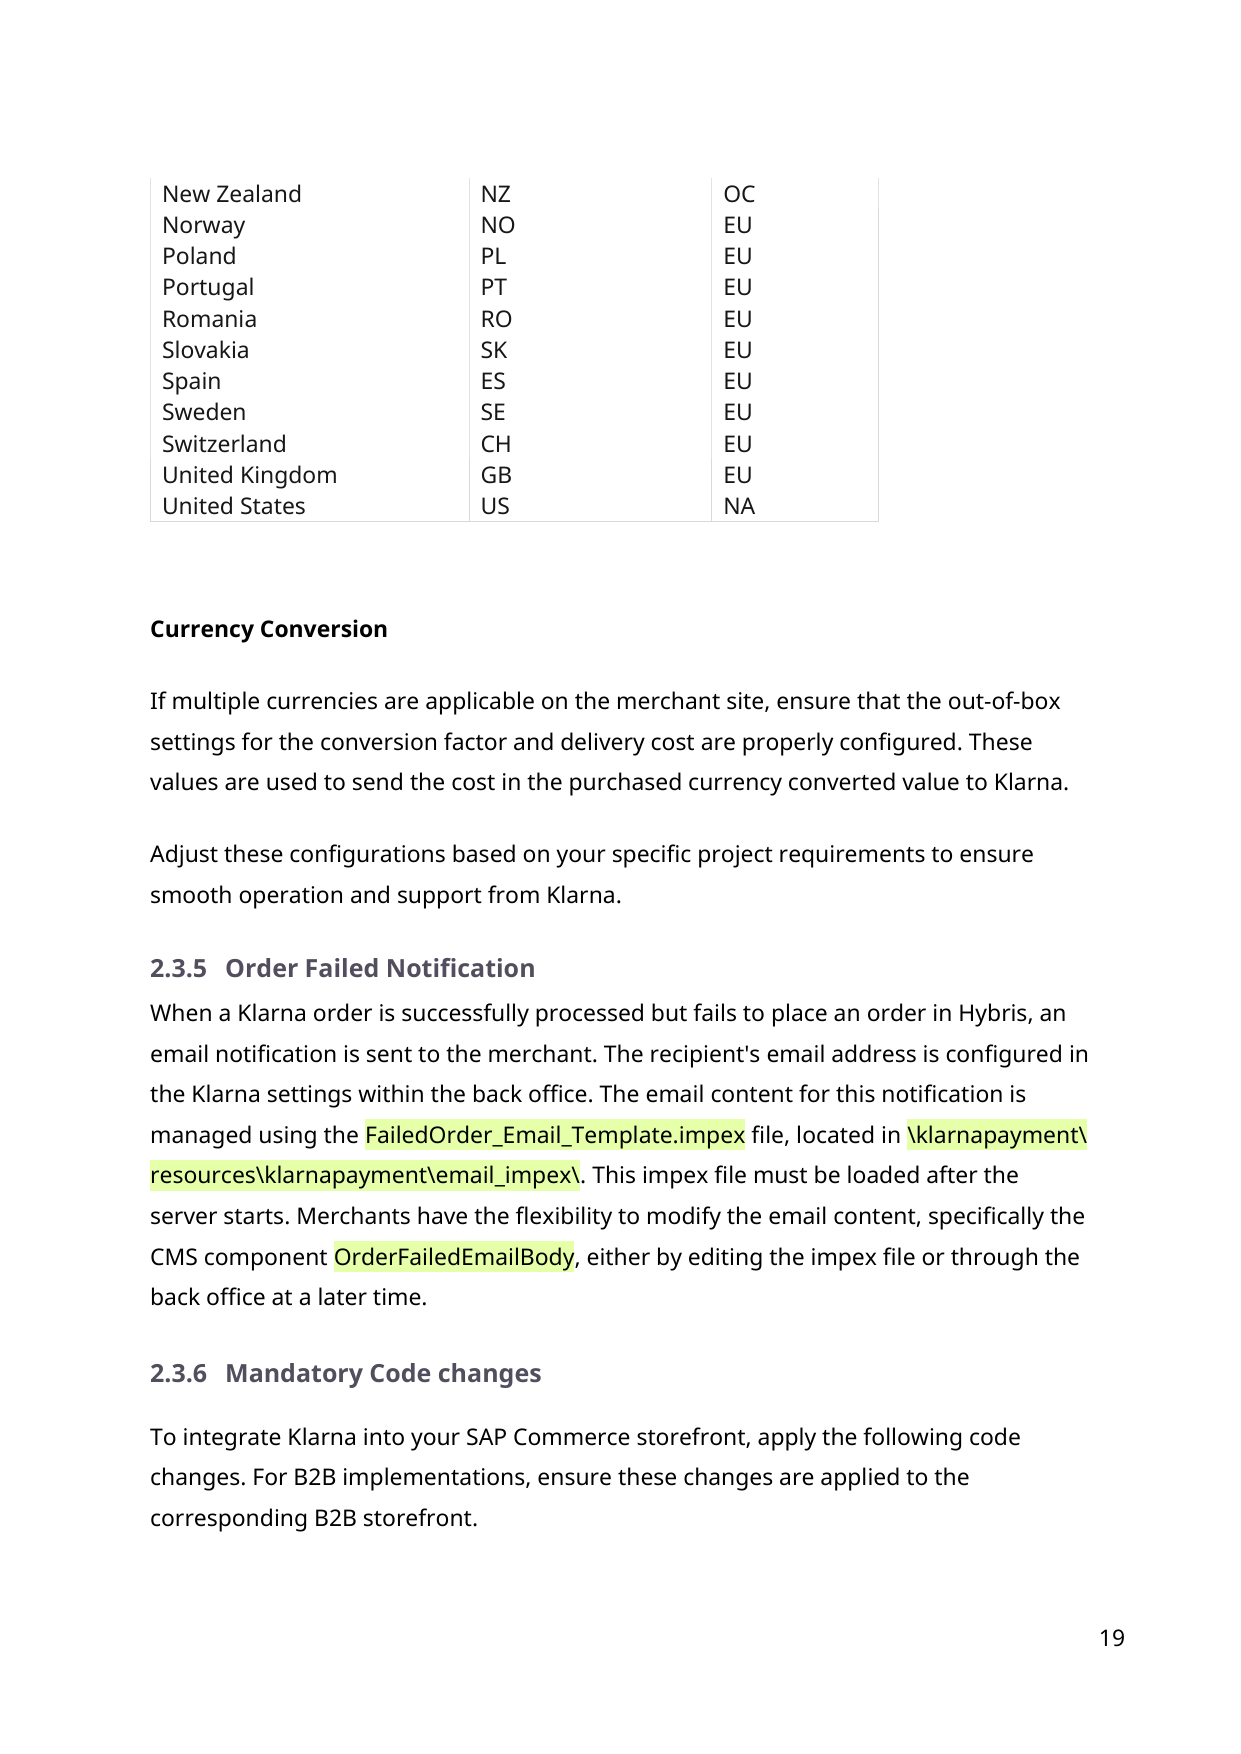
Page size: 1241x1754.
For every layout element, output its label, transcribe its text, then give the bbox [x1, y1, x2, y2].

table_cell OC [712, 178, 878, 209]
table_cell EU [712, 365, 878, 396]
table_cell EU [712, 209, 878, 240]
table_cell United States [151, 490, 469, 521]
text Adjust these configurations based on your specific project requirements to ensure smooth operation and support from Klarna. [150, 838, 1090, 910]
table_cell Poland [151, 240, 469, 271]
table_cell EU [712, 303, 878, 334]
table_cell GB [470, 459, 711, 490]
text When a Klarna order is successfully processed but fails to place an order in Hybris, an email notification is sent to the merchant. The recipient's email address is configured in the Klarna settings within the back office. The email content for this notification is managed using the FailedOrder_Email_Template.impex file, located in \klarnapayment\resources\klarnapayment\email_impex\. This impex file must be loaded after the server starts. Merchants have the flexibility to modify the email content, specifically the CMS component OrderFailedEmailBody, either by editing the impex file or through the back office at a later time. [150, 997, 1090, 1313]
table_cell EU [712, 459, 878, 490]
text If multiple currencies are applicable on the merchant site, ensure that the out-of-box settings for the conversion factor and delivery cost are properly configured. These values are used to send the cost in the purchased currency converted value to Klarna. [150, 685, 1090, 797]
table_cell PL [470, 240, 711, 271]
table_cell Slovakia [151, 334, 469, 365]
table_cell Switzerland [151, 428, 469, 459]
table_cell United Kingdom [151, 459, 469, 490]
table_cell CH [470, 428, 711, 459]
table_cell New Zealand [151, 178, 469, 209]
table_cell Romania [151, 303, 469, 334]
table_cell Spain [151, 365, 469, 396]
table_cell PT [470, 271, 711, 302]
table_cell NA [712, 490, 878, 521]
table_cell SE [470, 396, 711, 427]
table_cell EU [712, 334, 878, 365]
table_cell EU [712, 428, 878, 459]
table_cell Portugal [151, 271, 469, 302]
table_cell RO [470, 303, 711, 334]
text Currency Conversion [150, 613, 1090, 644]
table_cell EU [712, 271, 878, 302]
table_cell EU [712, 396, 878, 427]
subtitle Mandatory Code changes [150, 1355, 1090, 1389]
table_cell EU [712, 240, 878, 271]
table_cell ES [470, 365, 711, 396]
table_cell Norway [151, 209, 469, 240]
table_cell NZ [470, 178, 711, 209]
table_cell SK [470, 334, 711, 365]
text To integrate Klarna into your SAP Commerce storefront, apply the following code changes. For B2B implementations, ensure these changes are applied to the corresponding B2B storefront. [150, 1421, 1090, 1533]
table_cell Sweden [151, 396, 469, 427]
subtitle Order Failed Notification [150, 950, 1090, 984]
table_cell US [470, 490, 711, 521]
table_cell NO [470, 209, 711, 240]
